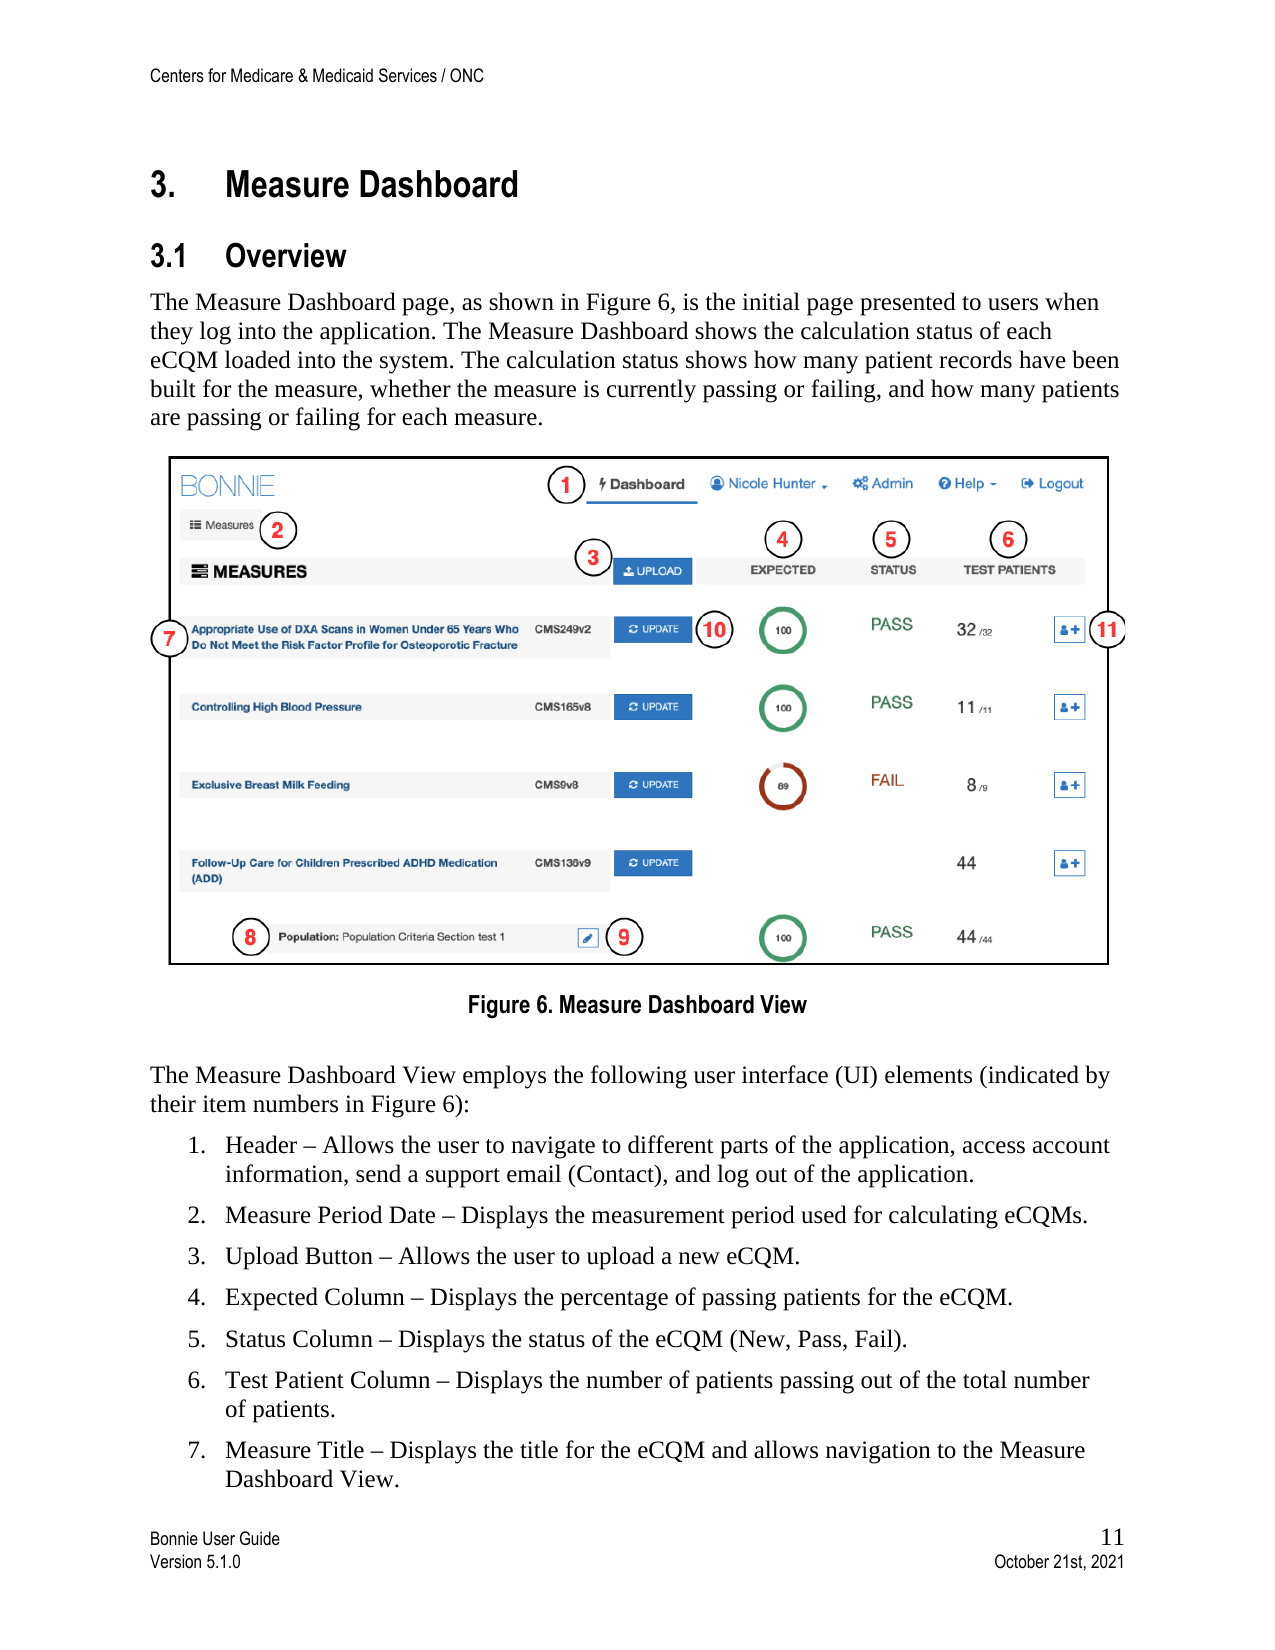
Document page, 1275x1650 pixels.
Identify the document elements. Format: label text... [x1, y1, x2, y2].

text Figure 6. Measure Dashboard View [150, 989, 1125, 1018]
subtitle Overview [150, 237, 1125, 275]
text The Measure Dashboard page, as shown in Figure 6, is the initial page presented to users when they log into the application. The Measure Dashboard shows the calculation status of each eCQM loaded into the system. The calculation status shows how many patient records have been built for the measure, whether the measure is currently passing or failing, and how many patients are passing or failing for each measure. [150, 287, 1125, 431]
picture [150, 456, 1125, 965]
text The Measure Dashboard View employs the following user interface (UI) elements (indicated by their item numbers in Figure 6): [150, 1060, 1125, 1117]
list Status Column – Displays the status of the eCQM (New, Pass, Fail). [187, 1324, 1125, 1352]
list Expected Column – Displays the percentage of passing patients for the eCQM. [187, 1282, 1125, 1311]
list Measure Title – Displays the title for the eCQM and allows navigation to the Measure Dashboard View. [187, 1435, 1125, 1492]
list Header – Allows the user to navigate to different parts of the application, access account information, send a support email (Contact), and log out of the application. [187, 1130, 1125, 1187]
list Measure Period Date – Displays the measurement period used for calculating eCQMs. [187, 1200, 1125, 1229]
subtitle Measure Dashboard [150, 162, 1125, 206]
list Test Patient Column – Displays the number of patients passing out of the total number of patients. [187, 1365, 1125, 1422]
list Upload Button – Allows the user to upload a new eCQM. [187, 1241, 1125, 1270]
